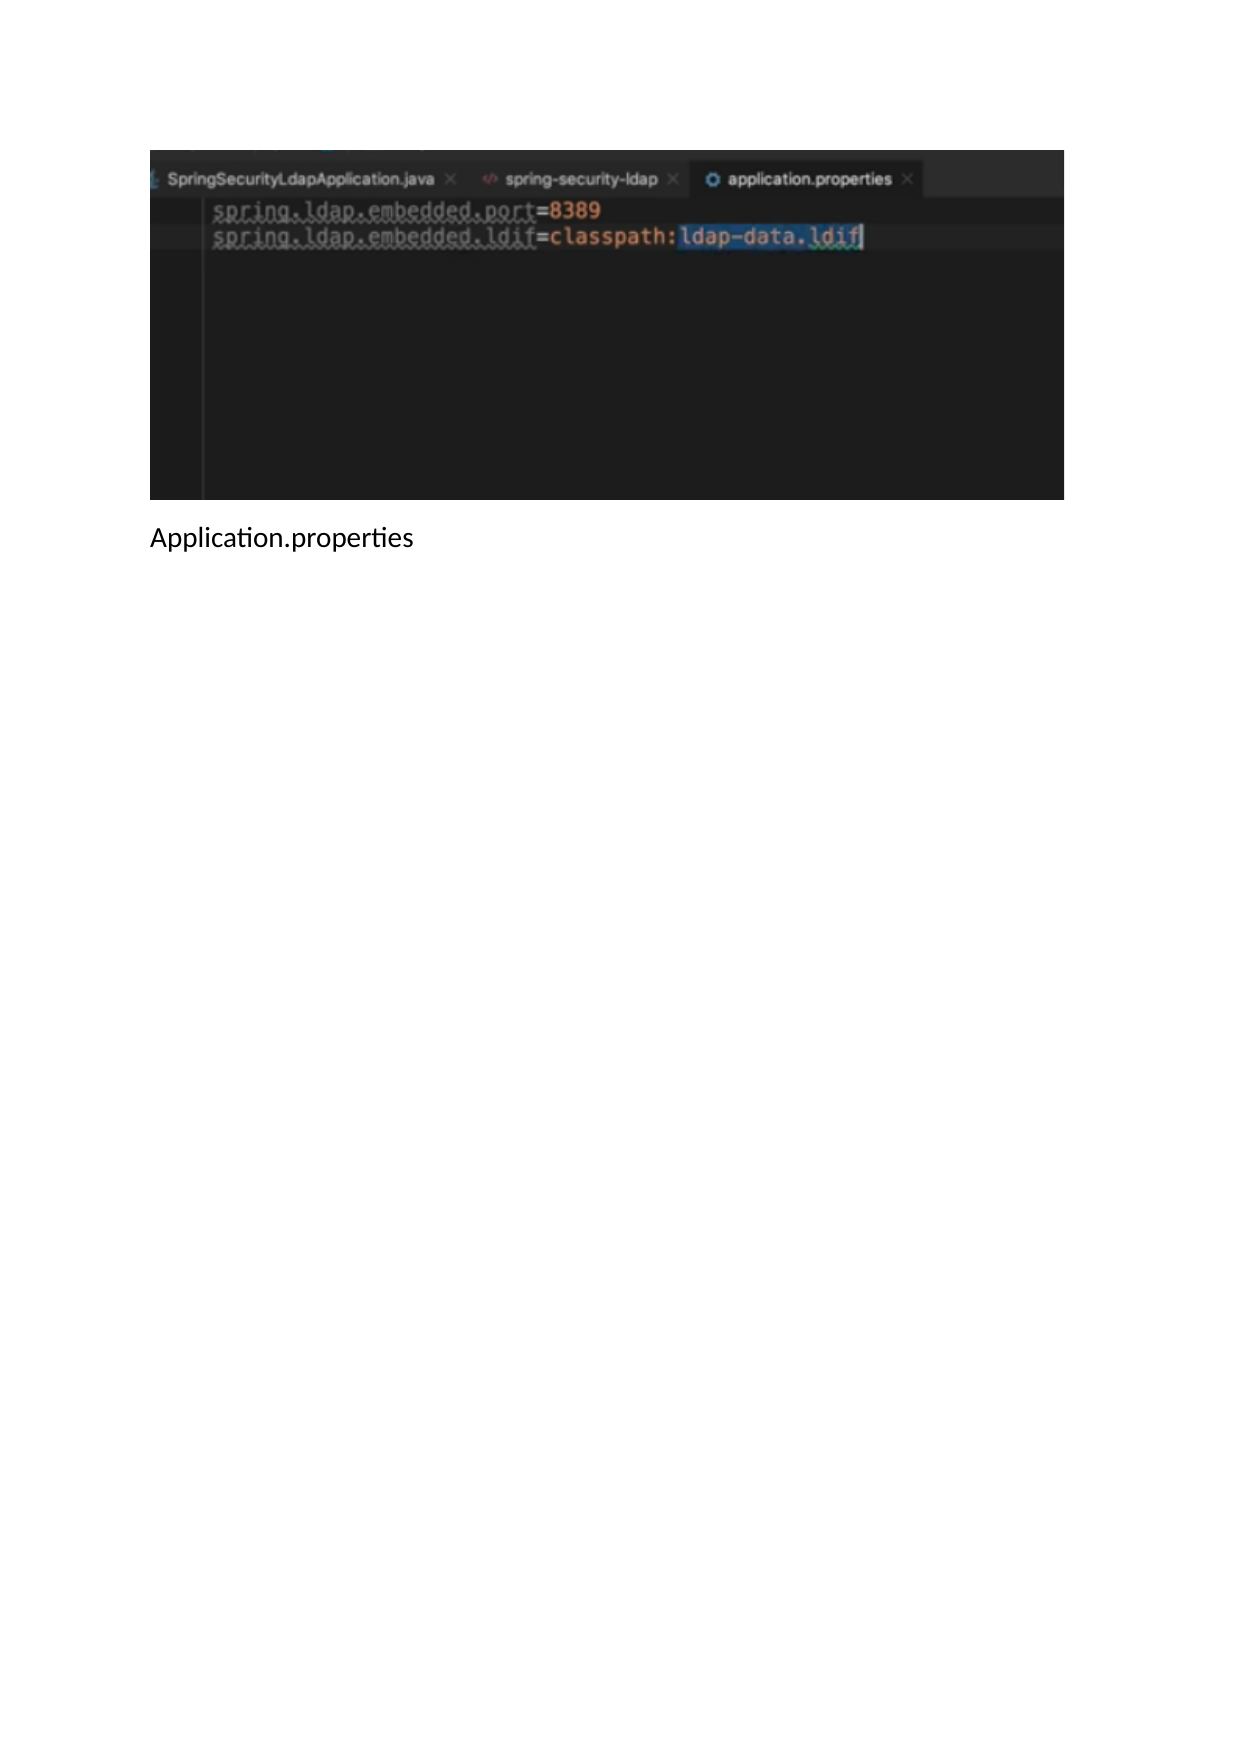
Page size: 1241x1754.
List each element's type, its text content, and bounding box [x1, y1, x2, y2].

picture [150, 150, 1065, 500]
text Application.properties [150, 519, 1090, 554]
